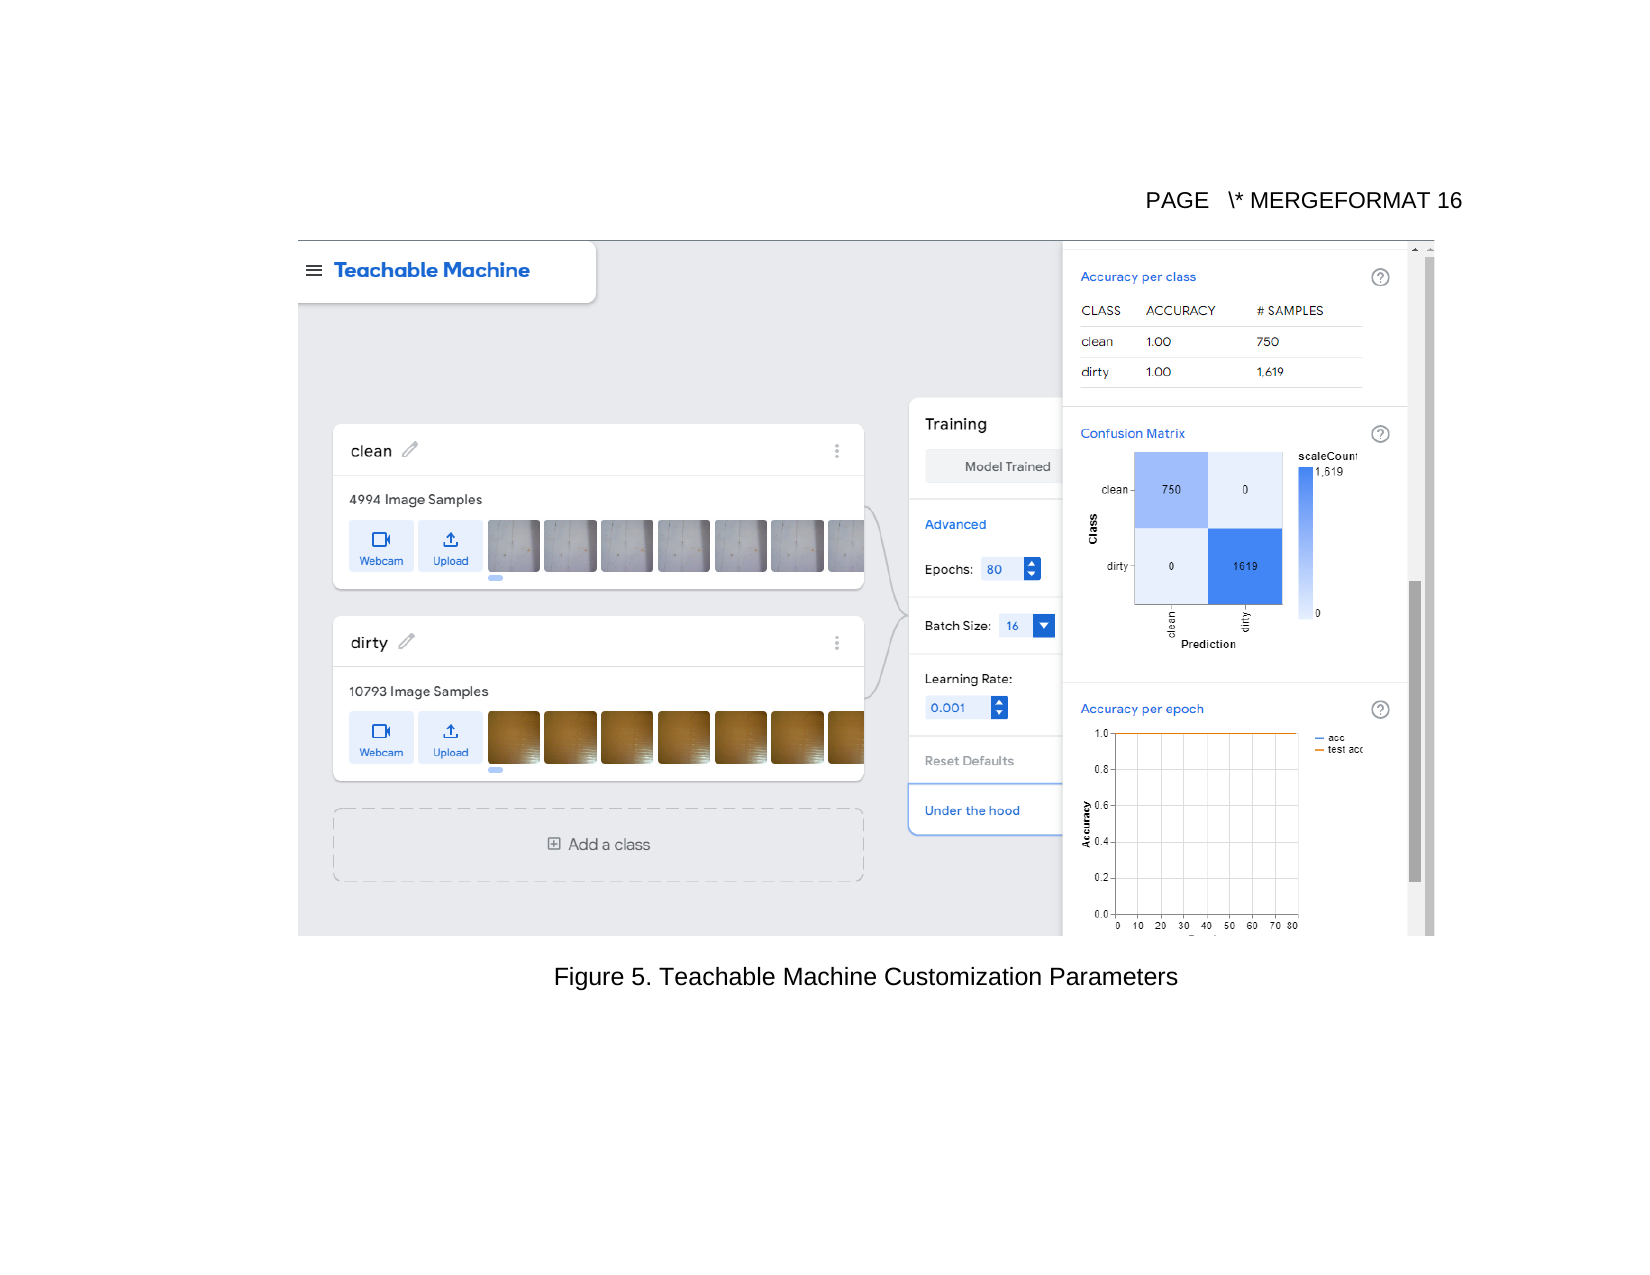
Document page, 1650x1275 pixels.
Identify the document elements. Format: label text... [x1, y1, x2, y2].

text Figure 5. Teachable Machine Customization Parameters [270, 962, 1462, 991]
picture [298, 240, 1435, 936]
